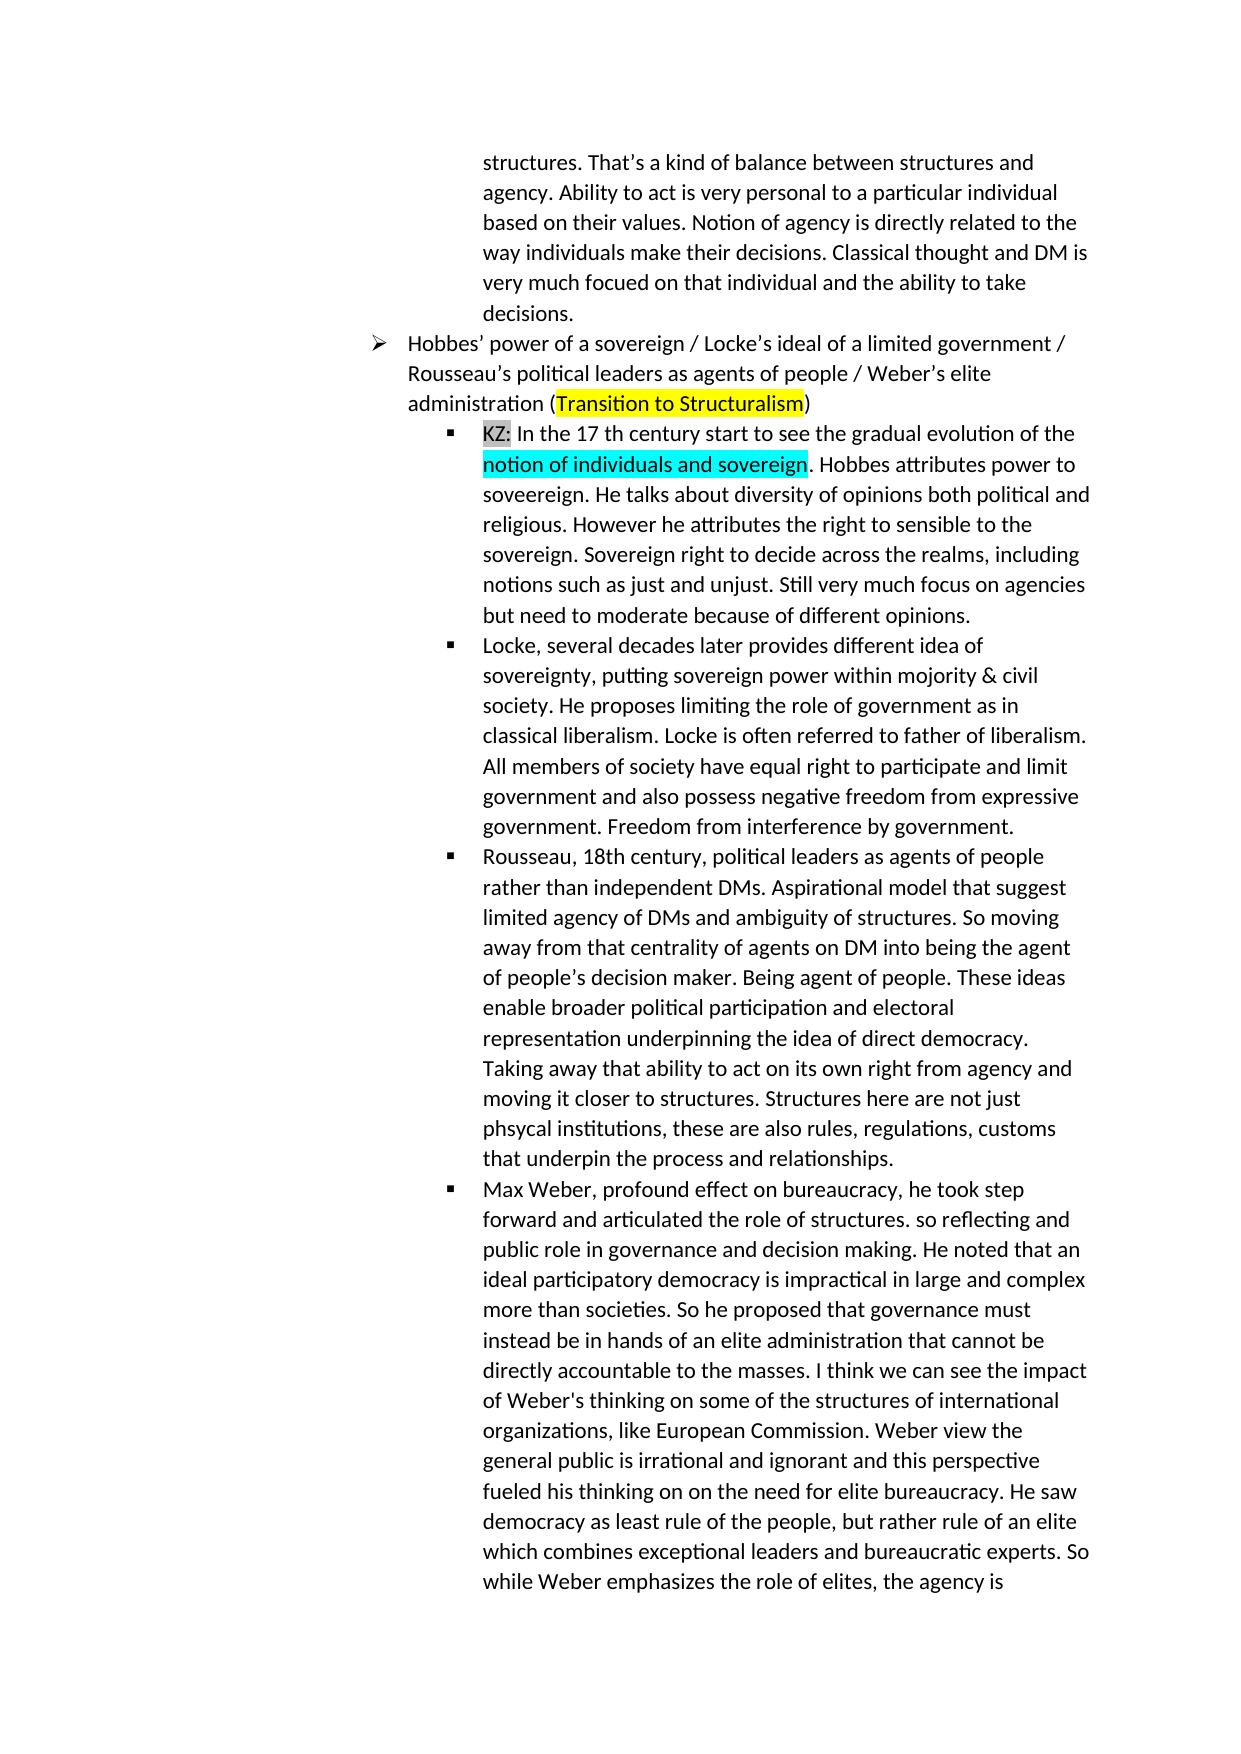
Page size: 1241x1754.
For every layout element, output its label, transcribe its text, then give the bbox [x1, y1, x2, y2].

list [445, 148, 1093, 327]
list KZ: In the 17 th century start to see the gradual evolution of the notion of individuals and sovereign. Hobbes attributes power to soveereign. He talks about diversity of opinions both political and religious. However he attributes the right to sensible to the sovereign. Sovereign right to decide across the realms, including notions such as just and unjust. Still very much focus on agencies but need to moderate because of different opinions. [445, 419, 1093, 629]
list Hobbes’ power of a sovereign / Locke’s ideal of a limited government / Rousseau’s political leaders as agents of people / Weber’s elite administration (Transition to Structuralism) [370, 329, 1093, 417]
list Rousseau, 18th century, political leaders as agents of people rather than independent DMs. Aspirational model that suggest limited agency of DMs and ambiguity of structures. So moving away from that centrality of agents on DM into being the agent of people’s decision maker. Being agent of people. These ideas enable broader political participation and electoral representation underpinning the idea of direct democracy. Taking away that ability to act on its own right from agency and moving it closer to structures. Structures here are not just phsycal institutions, these are also rules, regulations, customs that underpin the process and relationships. [445, 842, 1093, 1172]
list Locke, several decades later provides different idea of sovereignty, putting sovereign power within mojority & civil society. He proposes limiting the role of government as in classical liberalism. Locke is often referred to father of liberalism. All members of society have equal right to participate and limit government and also possess negative freedom from expressive government. Freedom from interference by government. [445, 631, 1093, 840]
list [445, 1175, 1093, 1595]
